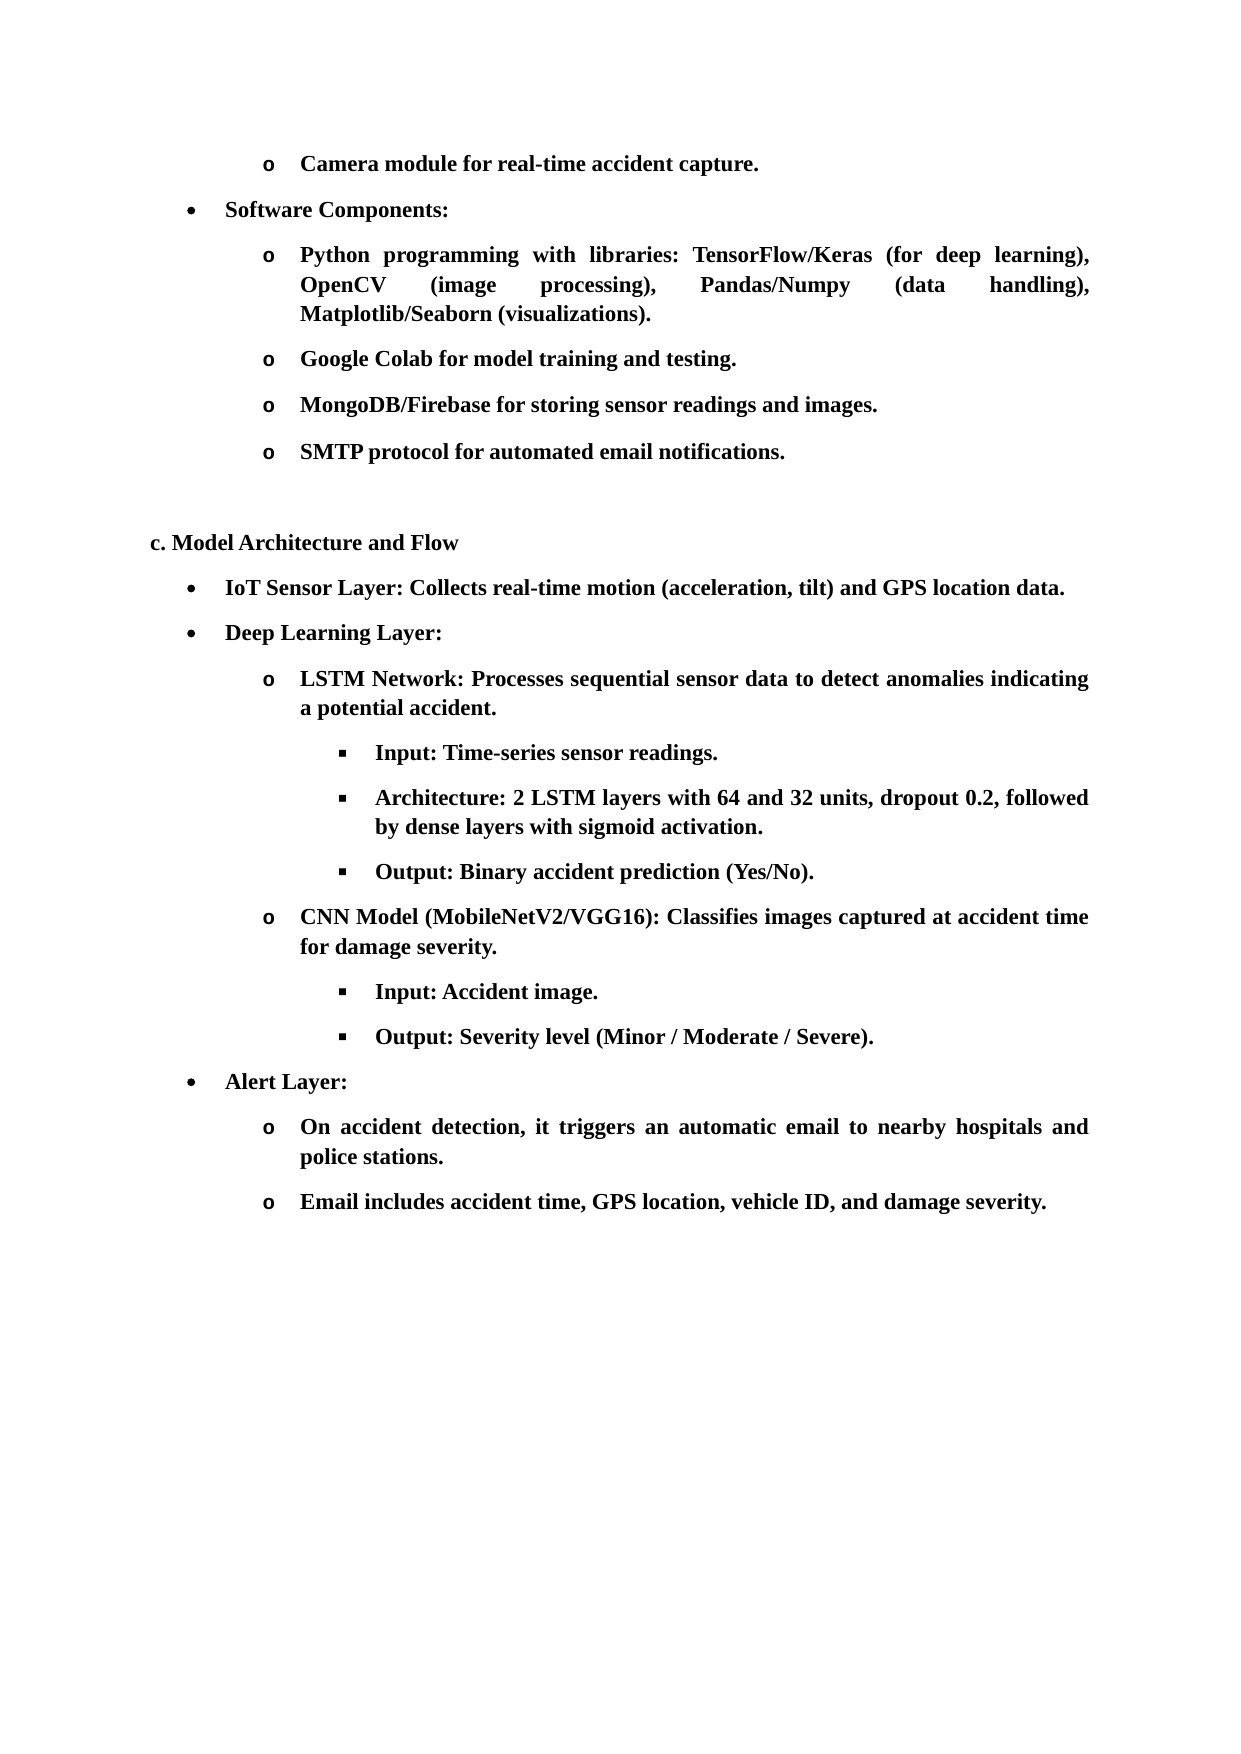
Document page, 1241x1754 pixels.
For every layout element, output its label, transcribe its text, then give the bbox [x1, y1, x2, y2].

list Python programming with libraries: TensorFlow/Keras (for deep learning), OpenCV (image processing), Pandas/Numpy (data handling), Matplotlib/Seaborn (visualizations). [262, 242, 1090, 326]
list Deep Learning Layer: [187, 619, 1090, 646]
list Alert Layer: [187, 1068, 1090, 1094]
list Camera module for real-time accident capture. [262, 150, 1090, 178]
list SMTP protocol for automated email notifications. [262, 438, 1090, 465]
list Email includes accident time, GPS location, vehicle ID, and damage severity. [262, 1188, 1090, 1216]
list IoT Sensor Layer: Collects real-time motion (acceleration, tilt) and GPS location data. [187, 574, 1090, 601]
list Software Components: [187, 196, 1090, 223]
list Output: Binary accident prediction (Yes/No). [337, 858, 1090, 884]
list Output: Severity level (Minor / Moderate / Severe). [337, 1023, 1090, 1049]
list On accident detection, it triggers an automatic email to nearby hospitals and police stations. [262, 1113, 1090, 1169]
list LSTM Network: Processes sequential sensor data to detect anomalies indicating a potential accident. [262, 664, 1090, 721]
list CNN Model (MobileNetV2/VGG16): Classifies images captured at accident time for damage severity. [262, 903, 1090, 959]
list Architecture: 2 LSTM layers with 64 and 32 units, dropout 0.2, followed by dense layers with sigmoid activation. [337, 784, 1090, 839]
list Input: Time-series sensor readings. [337, 739, 1090, 766]
list Input: Accident image. [337, 978, 1090, 1004]
list Google Colab for model training and testing. [262, 345, 1090, 372]
text c. Model Architecture and Flow [150, 529, 1090, 556]
list MongoDB/Firebase for storing sensor readings and images. [262, 391, 1090, 419]
